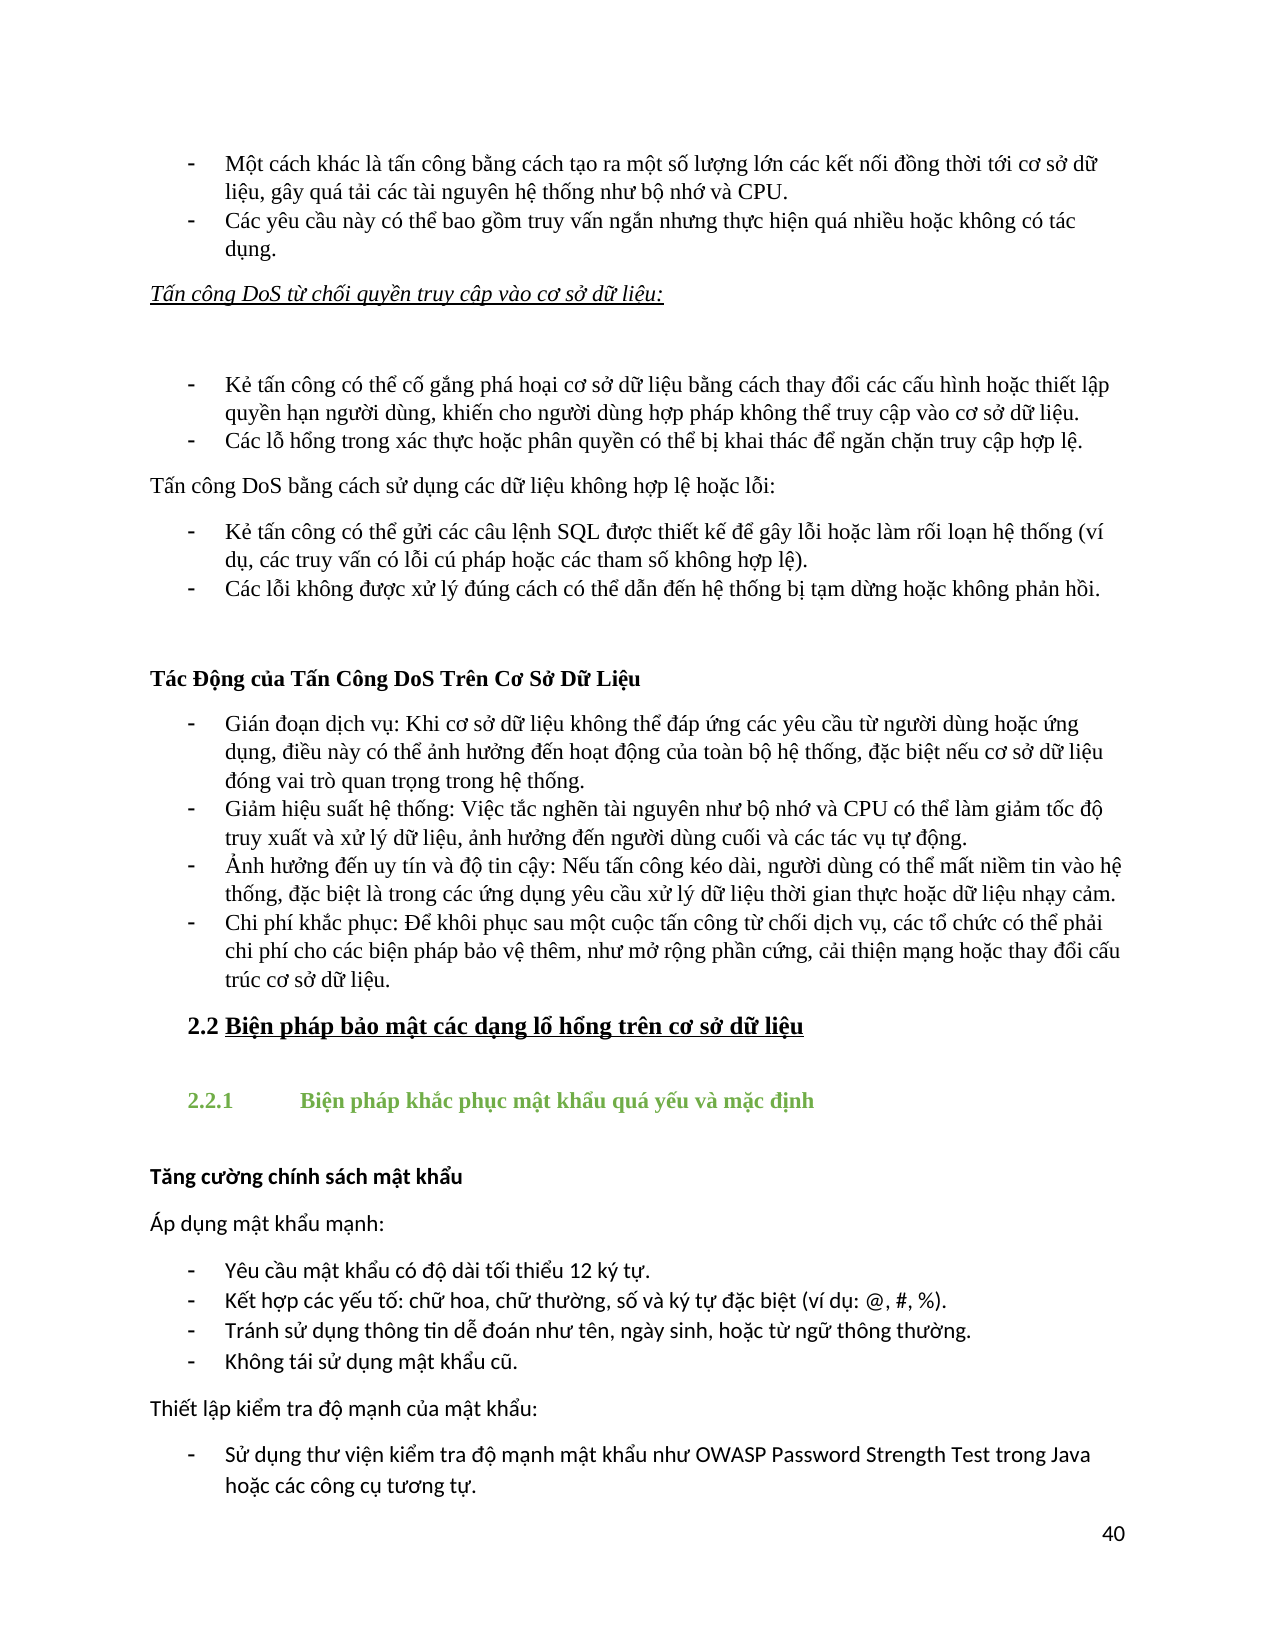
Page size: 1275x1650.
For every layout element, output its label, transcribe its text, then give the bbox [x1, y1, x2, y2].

list Kẻ tấn công có thể cố gắng phá hoại cơ sở dữ liệu bằng cách thay đổi các cấu hình hoặc thiết lập quyền hạn người dùng, khiến cho người dùng hợp pháp không thể truy cập vào cơ sở dữ liệu. [187, 371, 1125, 425]
list Các lỗi không được xử lý đúng cách có thể dẫn đến hệ thống bị tạm dừng hoặc không phản hồi. [187, 574, 1125, 601]
list Các lỗ hổng trong xác thực hoặc phân quyền có thể bị khai thác để ngăn chặn truy cập hợp lệ. [187, 427, 1125, 454]
list Các yêu cầu này có thể bao gồm truy vấn ngắn nhưng thực hiện quá nhiều hoặc không có tác dụng. [187, 207, 1125, 262]
list Sử dụng thư viện kiểm tra độ mạnh mật khẩu như OWASP Password Strength Test trong Java hoặc các công cụ tương tự. [187, 1441, 1125, 1499]
text Tấn công DoS từ chối quyền truy cập vào cơ sở dữ liệu: [150, 280, 1125, 307]
list Kết hợp các yếu tố: chữ hoa, chữ thường, số và ký tự đặc biệt (ví dụ: @, #, %). [187, 1286, 1125, 1314]
text Tăng cường chính sách mật khẩu [150, 1162, 1125, 1190]
list Gián đoạn dịch vụ: Khi cơ sở dữ liệu không thể đáp ứng các yêu cầu từ người dùng hoặc ứng dụng, điều này có thể ảnh hưởng đến hoạt động của toàn bộ hệ thống, đặc biệt nếu cơ sở dữ liệu đóng vai trò quan trọng trong hệ thống. [187, 710, 1125, 793]
text Tác Động của Tấn Công DoS Trên Cơ Sở Dữ Liệu [150, 665, 1125, 691]
text Áp dụng mật khẩu mạnh: [150, 1209, 1125, 1237]
list Giảm hiệu suất hệ thống: Việc tắc nghẽn tài nguyên như bộ nhớ và CPU có thể làm giảm tốc độ truy xuất và xử lý dữ liệu, ảnh hưởng đến người dùng cuối và các tác vụ tự động. [187, 795, 1125, 850]
list Tránh sử dụng thông tin dễ đoán như tên, ngày sinh, hoặc từ ngữ thông thường. [187, 1317, 1125, 1344]
list Kẻ tấn công có thể gửi các câu lệnh SQL được thiết kế để gây lỗi hoặc làm rối loạn hệ thống (ví dụ, các truy vấn có lỗi cú pháp hoặc các tham số không hợp lệ). [187, 518, 1125, 572]
text Thiết lập kiểm tra độ mạnh của mật khẩu: [150, 1394, 1125, 1422]
list Yêu cầu mật khẩu có độ dài tối thiểu 12 ký tự. [187, 1256, 1125, 1284]
text Tấn công DoS bằng cách sử dụng các dữ liệu không hợp lệ hoặc lỗi: [150, 473, 1125, 499]
subtitle Biện pháp khắc phục mật khẩu quá yếu và mặc định [187, 1087, 1125, 1113]
list Một cách khác là tấn công bằng cách tạo ra một số lượng lớn các kết nối đồng thời tới cơ sở dữ liệu, gây quá tải các tài nguyên hệ thống như bộ nhớ và CPU. [187, 150, 1125, 205]
list Ảnh hưởng đến uy tín và độ tin cậy: Nếu tấn công kéo dài, người dùng có thể mất niềm tin vào hệ thống, đặc biệt là trong các ứng dụng yêu cầu xử lý dữ liệu thời gian thực hoặc dữ liệu nhạy cảm. [187, 852, 1125, 907]
subtitle Biện pháp bảo mật các dạng lổ hổng trên cơ sở dữ liệu [187, 1011, 1125, 1040]
list Không tái sử dụng mật khẩu cũ. [187, 1347, 1125, 1375]
list Chi phí khắc phục: Để khôi phục sau một cuộc tấn công từ chối dịch vụ, các tổ chức có thể phải chi phí cho các biện pháp bảo vệ thêm, như mở rộng phần cứng, cải thiện mạng hoặc thay đổi cấu trúc cơ sở dữ liệu. [187, 909, 1125, 992]
